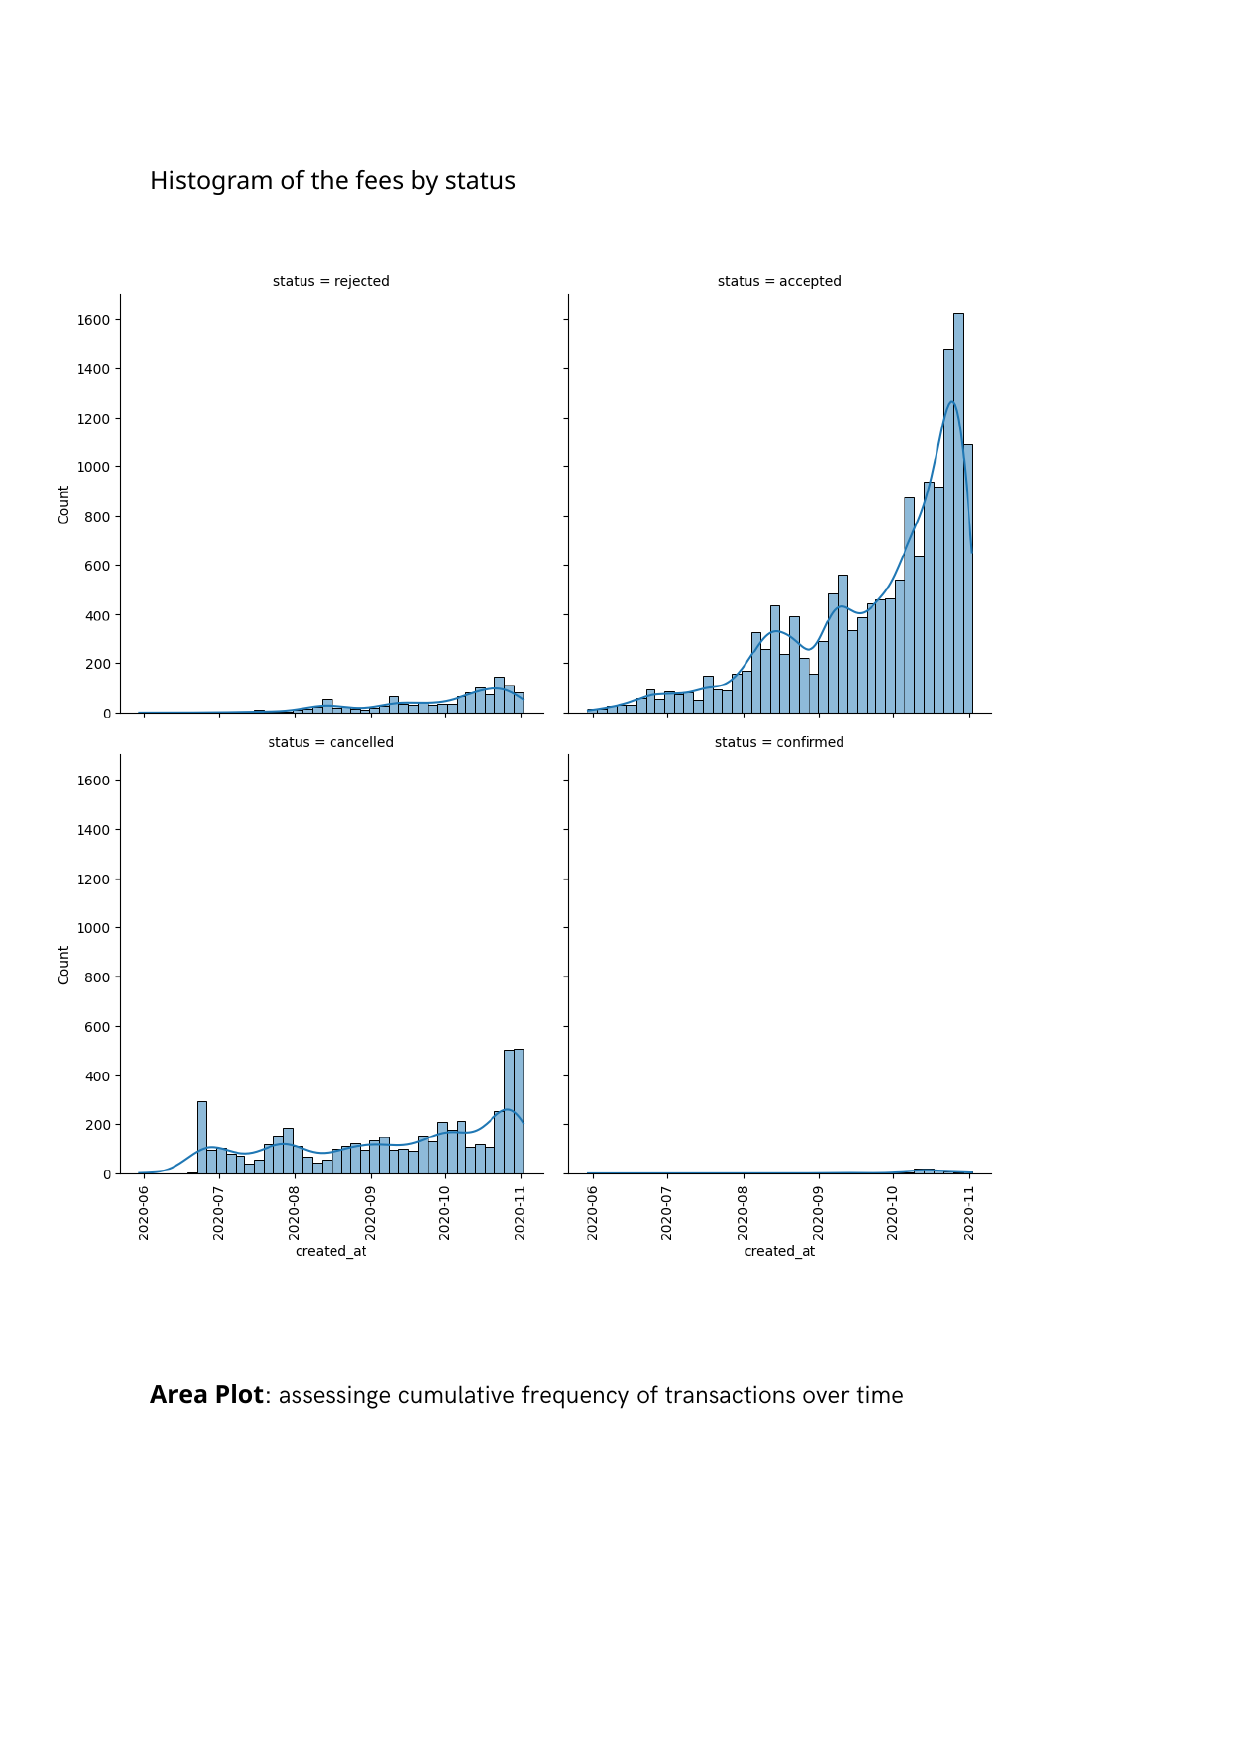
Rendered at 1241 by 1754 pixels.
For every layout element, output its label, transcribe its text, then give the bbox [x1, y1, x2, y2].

picture [47, 265, 1000, 1267]
text Histogram of the fees by status [150, 162, 1090, 197]
text Area Plot: assessinge cumulative frequency of transactions over time [150, 1377, 1090, 1411]
